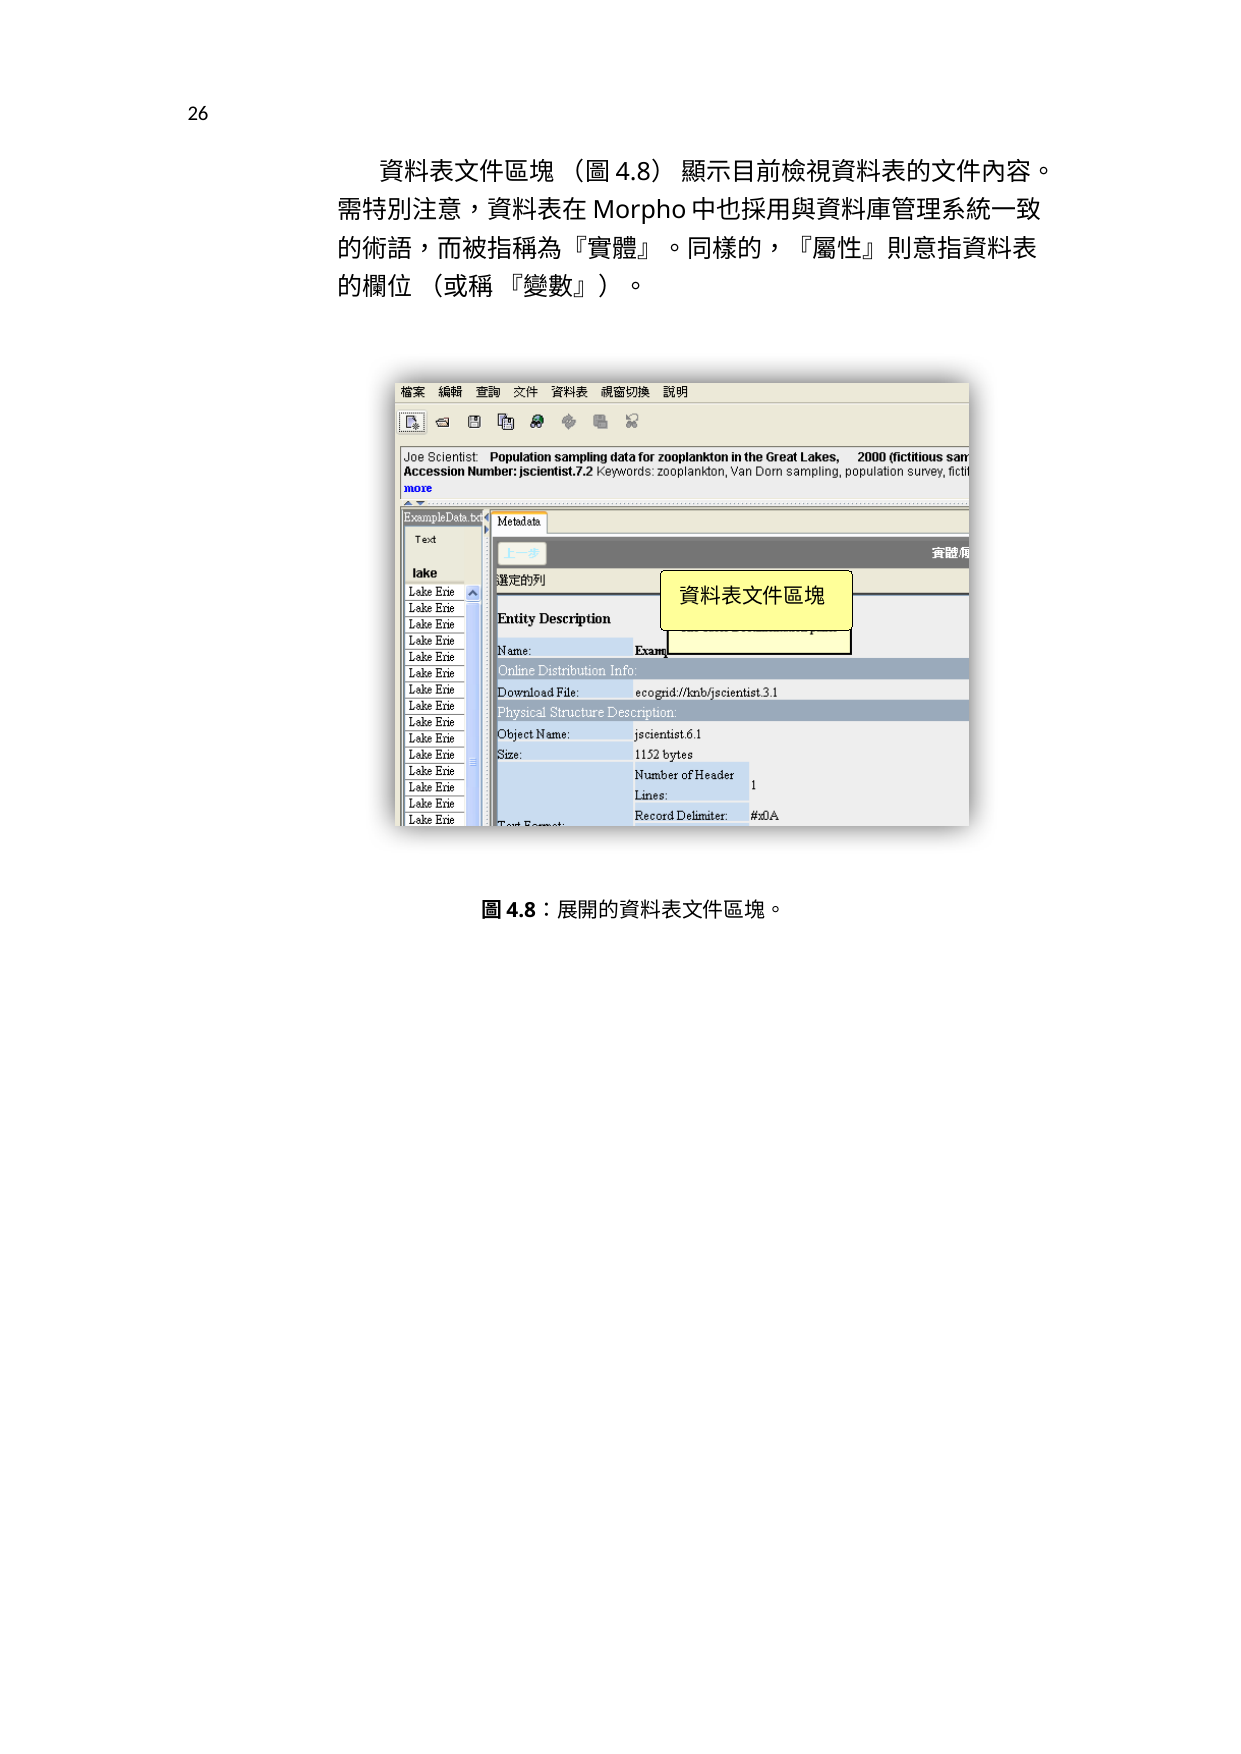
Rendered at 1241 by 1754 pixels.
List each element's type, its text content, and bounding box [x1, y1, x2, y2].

text 圖4.8：展開的資料表文件區塊。 [187, 316, 1053, 928]
text 資料表文件區塊 （圖 4.8） 顯示目前檢視資料表的文件內容。需特別注意，資料表在Morpho中也採用與資料庫管理系統一致的術語，而被指稱為『實體』。同樣的，『屬性』則意指資料表的欄位 （或稱 『變數』）。 [337, 151, 1053, 303]
